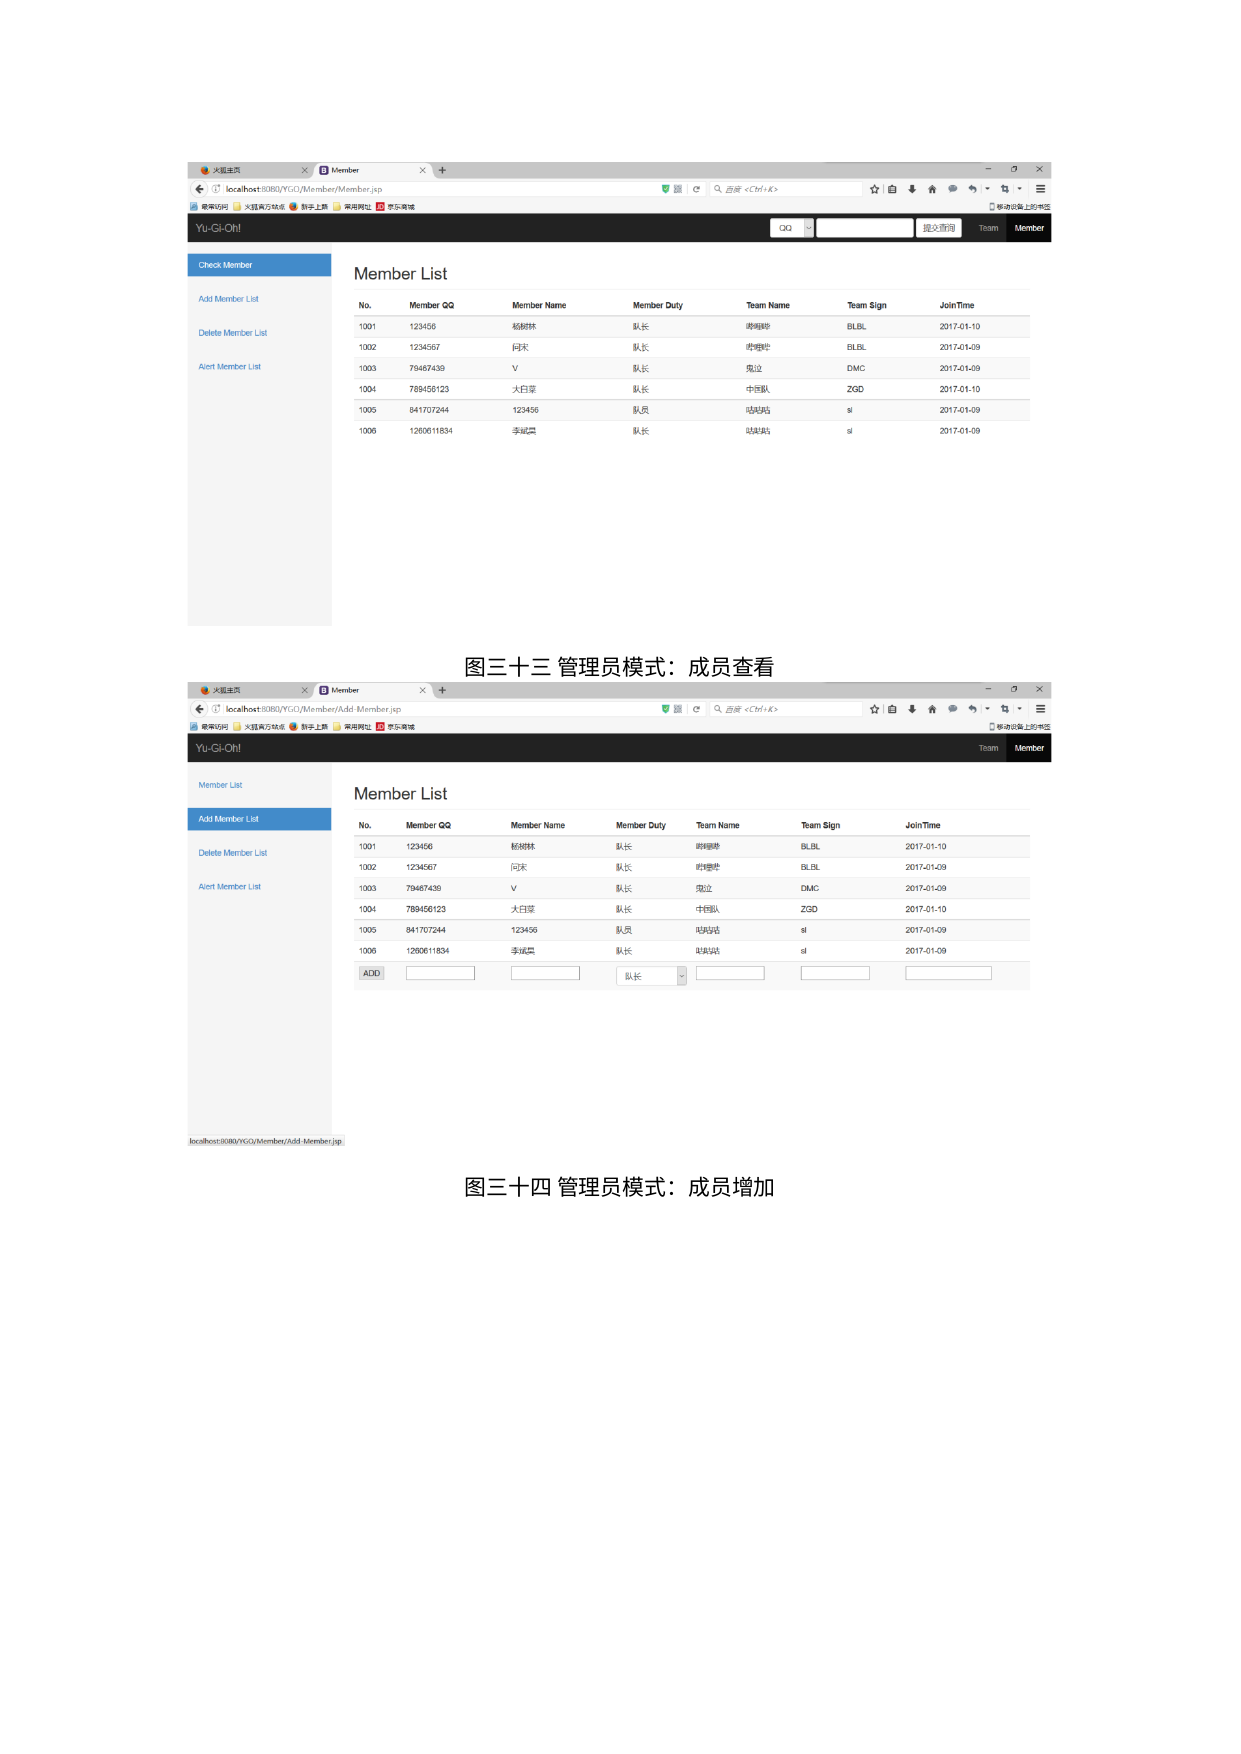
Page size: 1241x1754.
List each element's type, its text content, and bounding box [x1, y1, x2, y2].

picture [187, 162, 1052, 626]
text 图三十四 管理员模式：成员增加 [187, 1169, 1053, 1202]
text 图三十三 管理员模式：成员查看 [187, 649, 1053, 682]
picture [187, 682, 1052, 1146]
